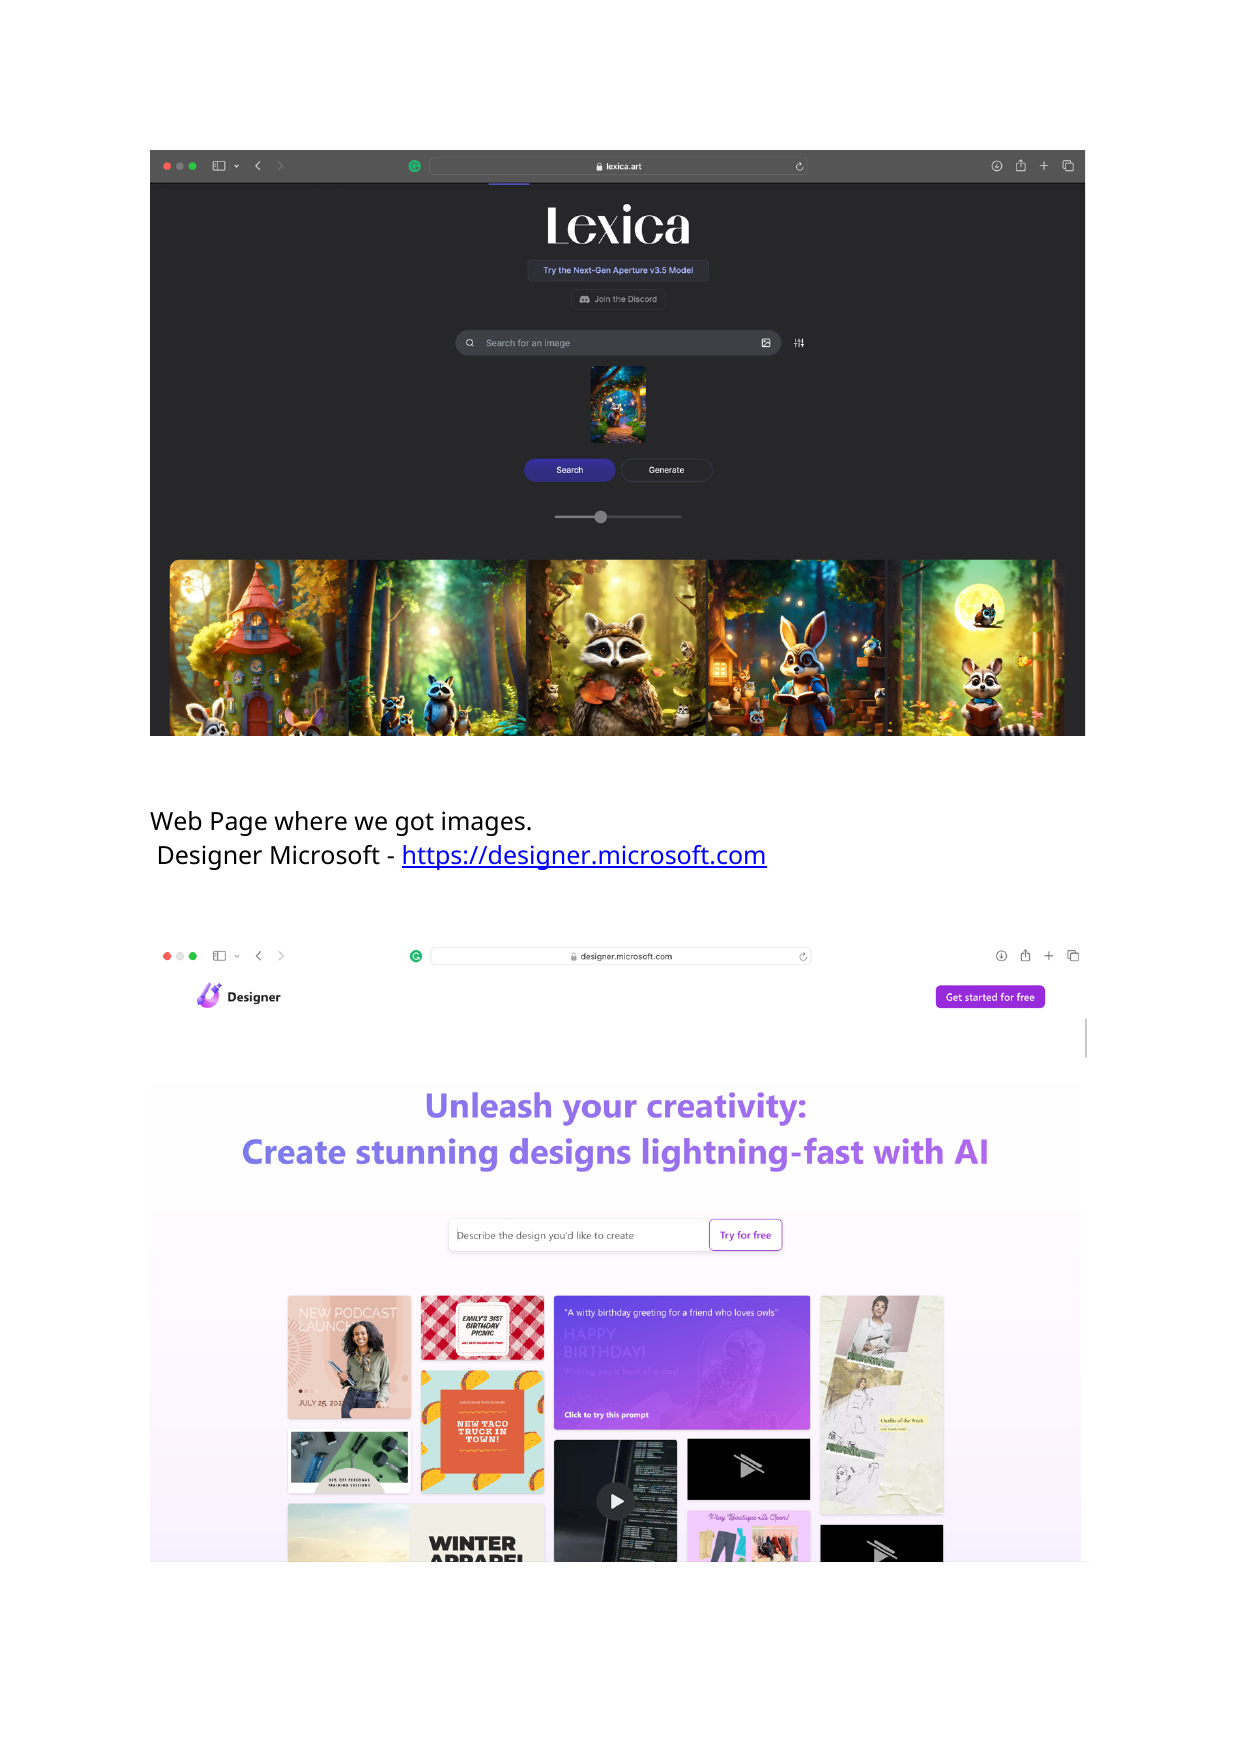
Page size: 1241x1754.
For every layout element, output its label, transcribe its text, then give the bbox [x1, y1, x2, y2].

text Designer Microsoft - https://designer.microsoft.com [150, 837, 1090, 871]
text Web Page where we got images. [150, 803, 1090, 837]
picture [150, 939, 1091, 1562]
picture [150, 150, 1085, 736]
